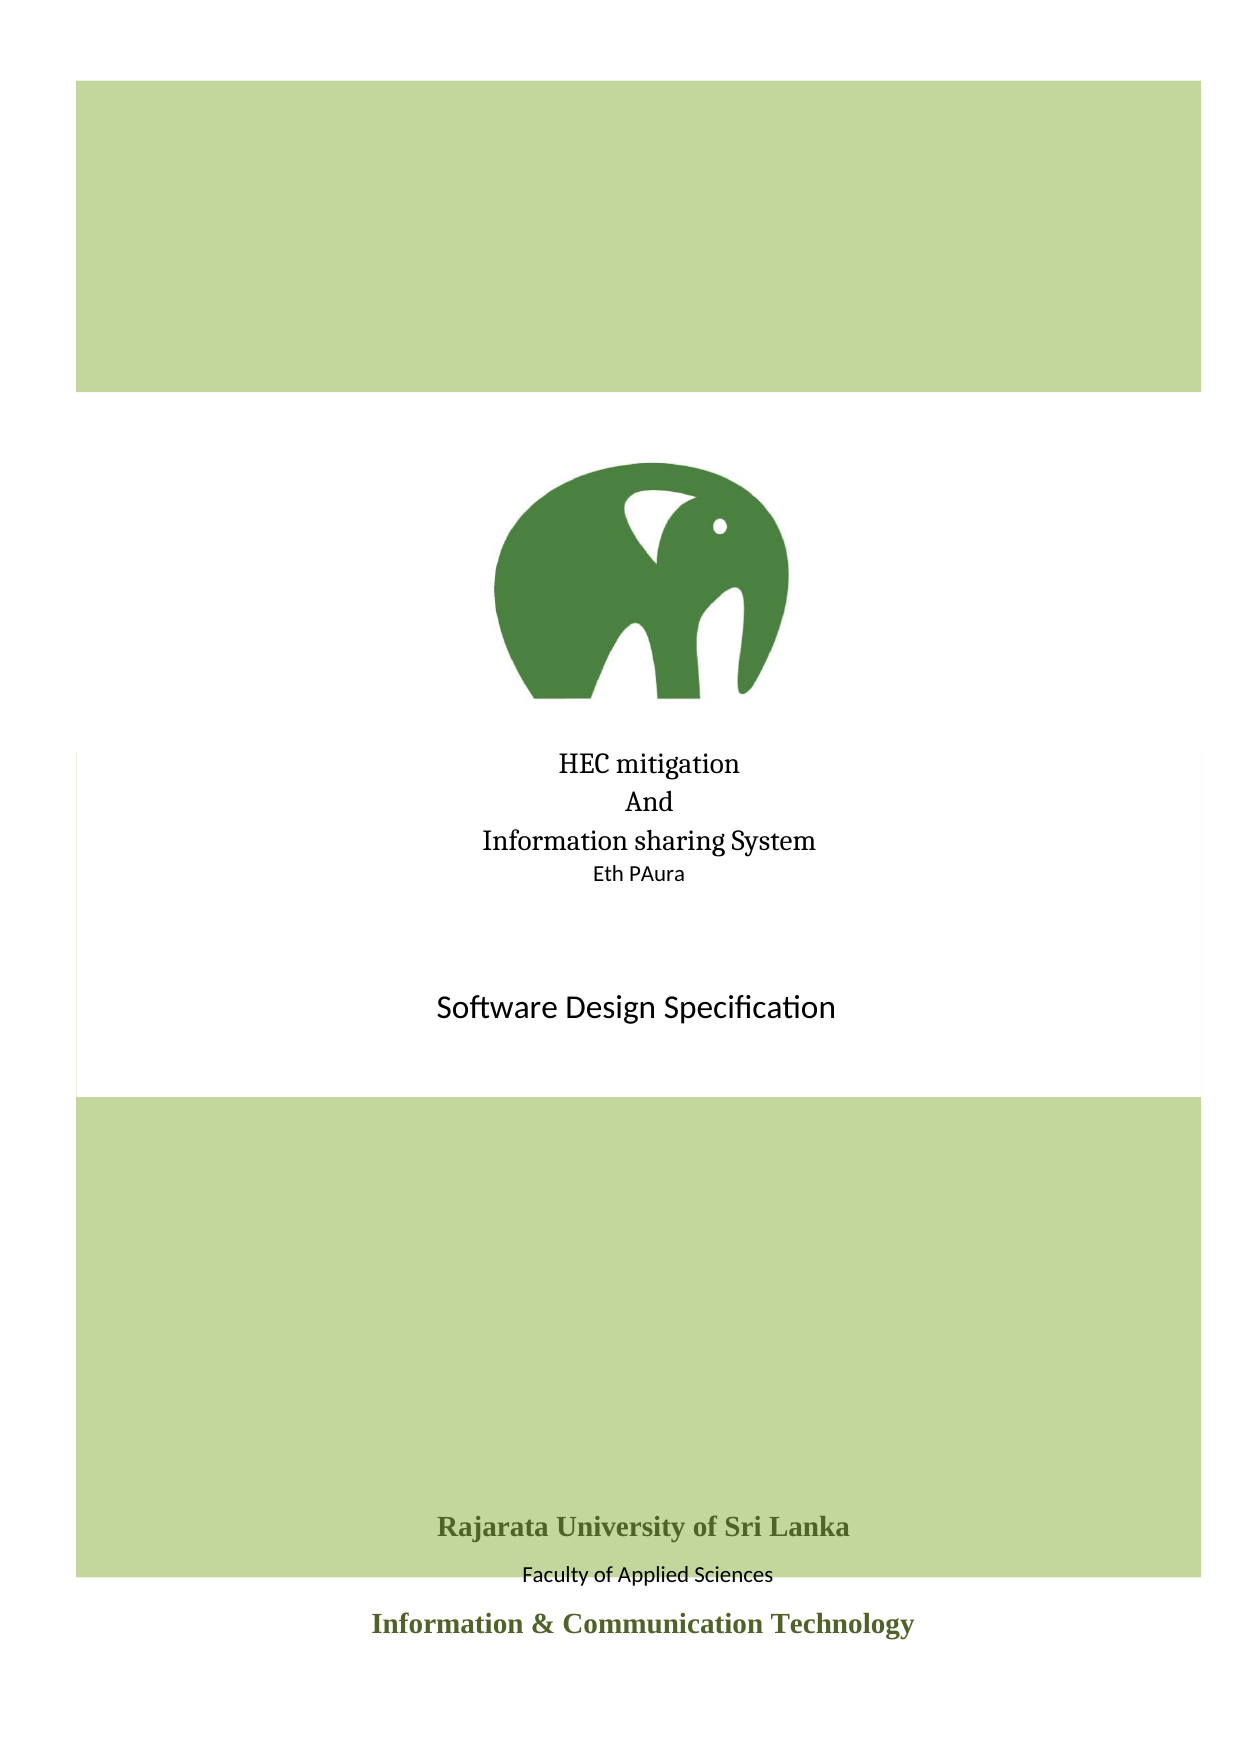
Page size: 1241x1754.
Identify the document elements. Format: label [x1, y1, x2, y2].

picture [382, 420, 913, 830]
